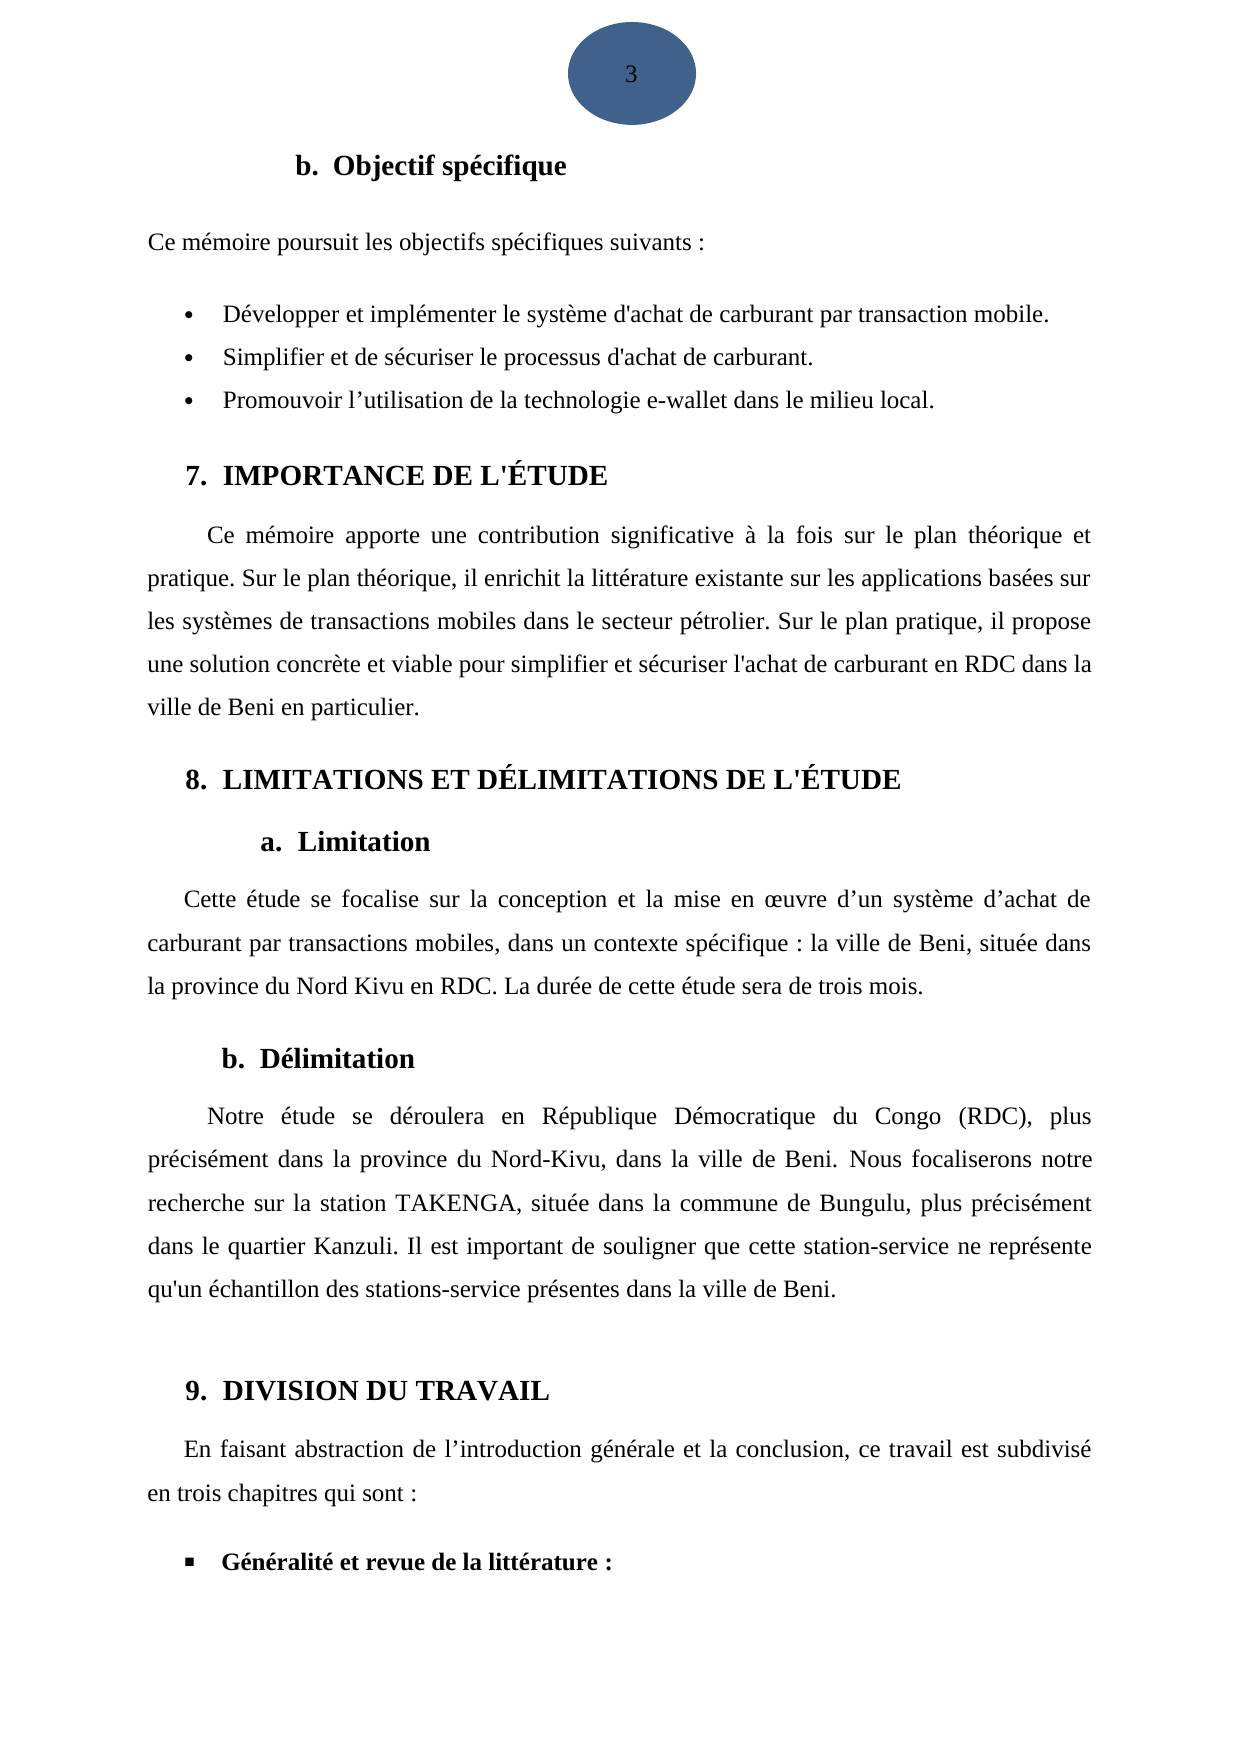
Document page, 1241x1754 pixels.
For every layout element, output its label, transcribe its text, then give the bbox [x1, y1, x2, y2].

subtitle b. Délimitation [221, 1041, 1093, 1074]
text Cette étude se focalise sur la conception et la mise en œuvre d’un système d’achat de carburant par transactions mobiles, dans un contexte spécifique : la ville de Beni, située dans la province du Nord Kivu en RDC. La durée de cette étude sera de trois mois. [147, 956, 1093, 999]
subtitle Limitations et délimitations de l'étude [185, 762, 1094, 796]
subtitle Importance de l'étude [185, 458, 1094, 491]
subtitle Limitation [260, 824, 1093, 857]
text Cette étude se focalise sur la conception et la mise en œuvre d’un système d’achat de carburant par transactions mobiles, dans un contexte spécifique : la ville de Beni, située dans la province du Nord Kivu en RDC. La durée de cette étude sera de trois mois. [147, 884, 1093, 928]
text Notre étude se déroulera en République Démocratique du Congo (RDC), plus précisément dans la province du Nord-Kivu, dans la ville de Beni. Nous focaliserons notre recherche sur la station TAKENGA, située dans la commune de Bungulu, plus précisément dans le quartier Kanzuli. Il est important de souligner que cette station-service ne représente qu'un échantillon des stations-service présentes dans la ville de Beni. [148, 1101, 1093, 1303]
text Ce mémoire apporte une contribution significative à la fois sur le plan théorique et pratique. Sur le plan théorique, il enrichit la littérature existante sur les applications basées sur les systèmes de transactions mobiles dans le secteur pétrolier. Sur le plan pratique, il propose une solution concrète et viable pour simplifier et sécuriser l'achat de carburant en RDC dans la ville de Beni en particulier. [147, 520, 1093, 721]
list Généralité et revue de la littérature : [183, 1547, 1093, 1576]
list Simplifier et de sécuriser le processus d'achat de carburant. [185, 342, 1093, 371]
subtitle Objectif spécifique [295, 148, 1093, 181]
text Ce mémoire poursuit les objectifs spécifiques suivants : [148, 227, 1093, 256]
subtitle Division du travail [185, 1373, 1094, 1406]
list Développer et implémenter le système d'achat de carburant par transaction mobile. [185, 299, 1093, 328]
text En faisant abstraction de l’introduction générale et la conclusion, ce travail est subdivisé en trois chapitres qui sont : [147, 1434, 1093, 1506]
list Promouvoir l’utilisation de la technologie e-wallet dans le milieu local. [185, 386, 1093, 414]
